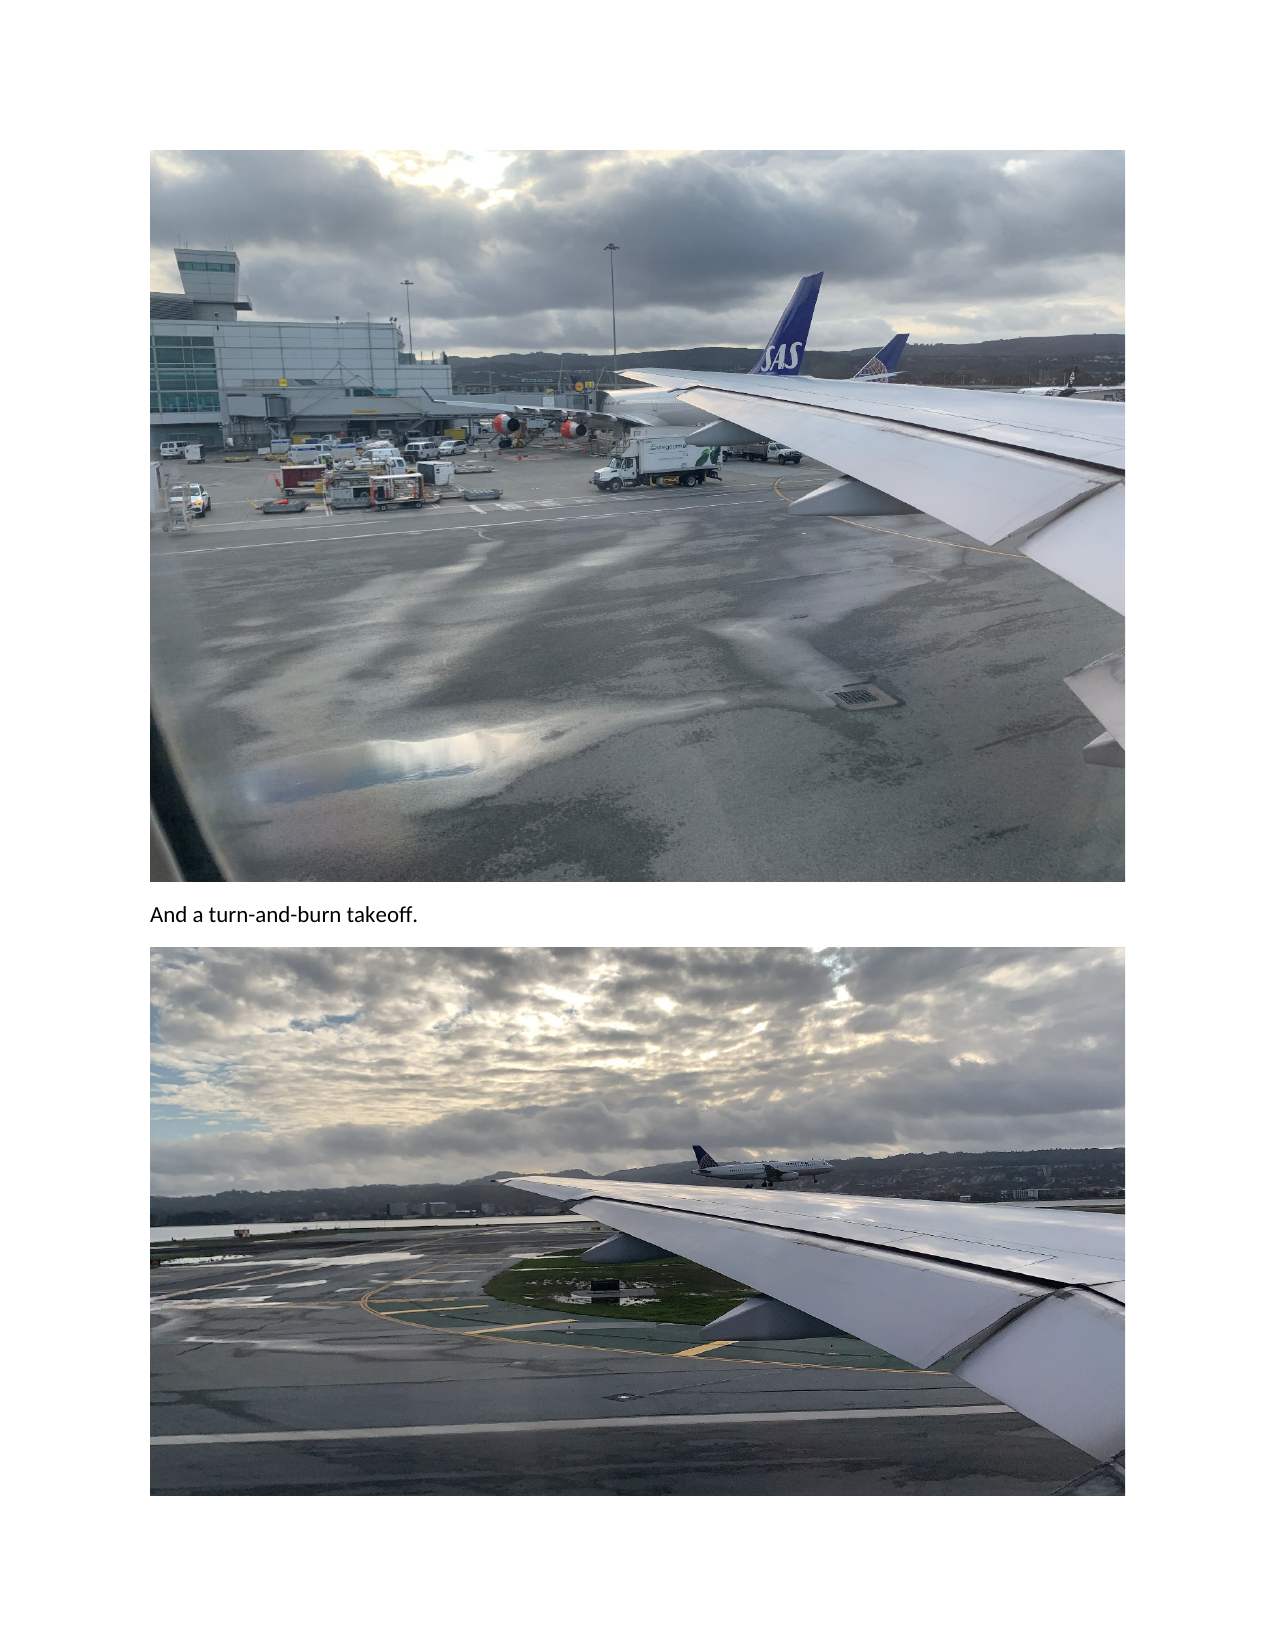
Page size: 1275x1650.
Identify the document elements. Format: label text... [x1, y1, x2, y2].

picture [150, 150, 1125, 882]
picture [150, 947, 1125, 1496]
text And a turn-and-burn takeoff. [150, 900, 1125, 928]
